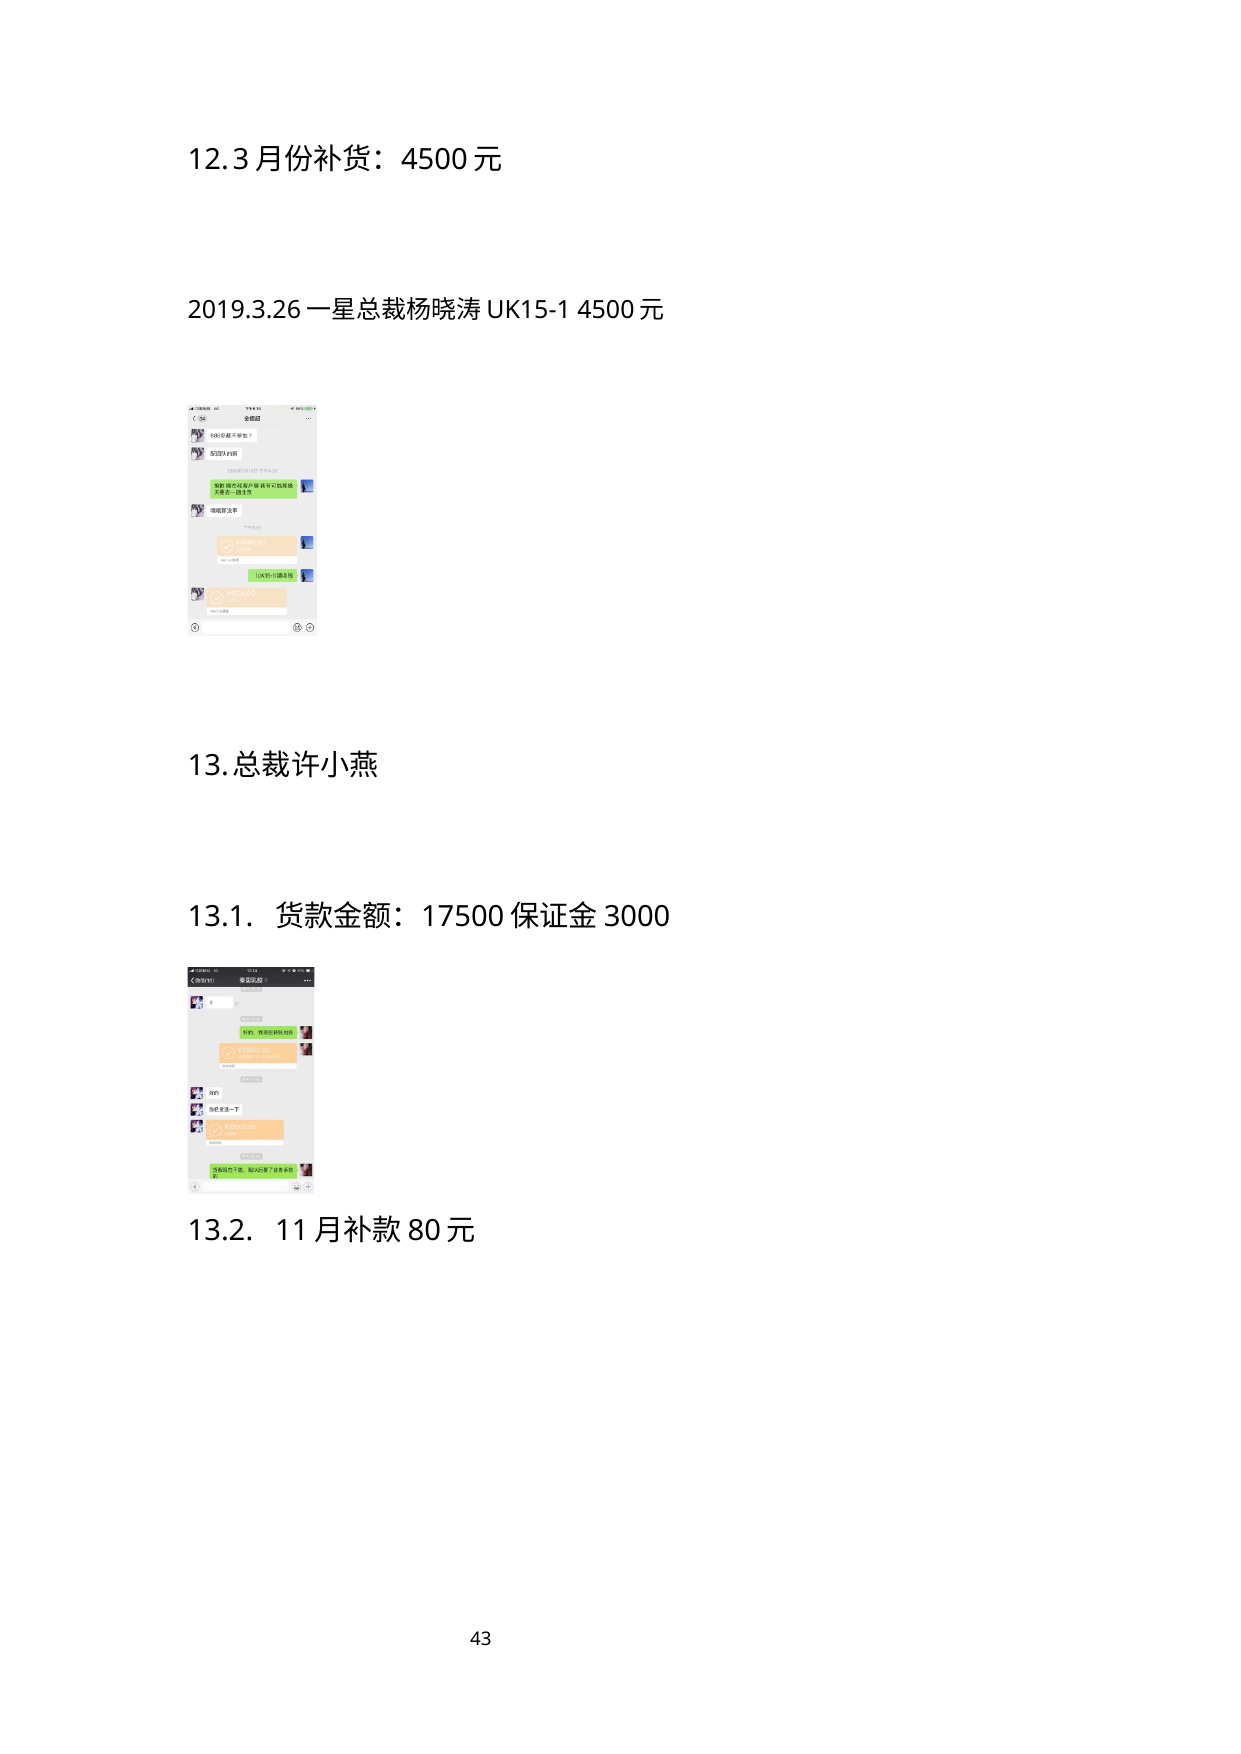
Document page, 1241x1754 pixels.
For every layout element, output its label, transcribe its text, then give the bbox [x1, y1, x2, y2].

subtitle 货款金额：17500保证金3000 [187, 881, 1053, 946]
picture [187, 967, 315, 1194]
subtitle 3月份补货：4500元 [187, 124, 1053, 189]
picture [187, 405, 317, 636]
subtitle 11月补款80元 [187, 1195, 1053, 1260]
text 2019.3.26一星总裁杨晓涛UK15-1 4500元 [187, 275, 1053, 340]
subtitle 总裁许小燕 [187, 730, 1053, 795]
